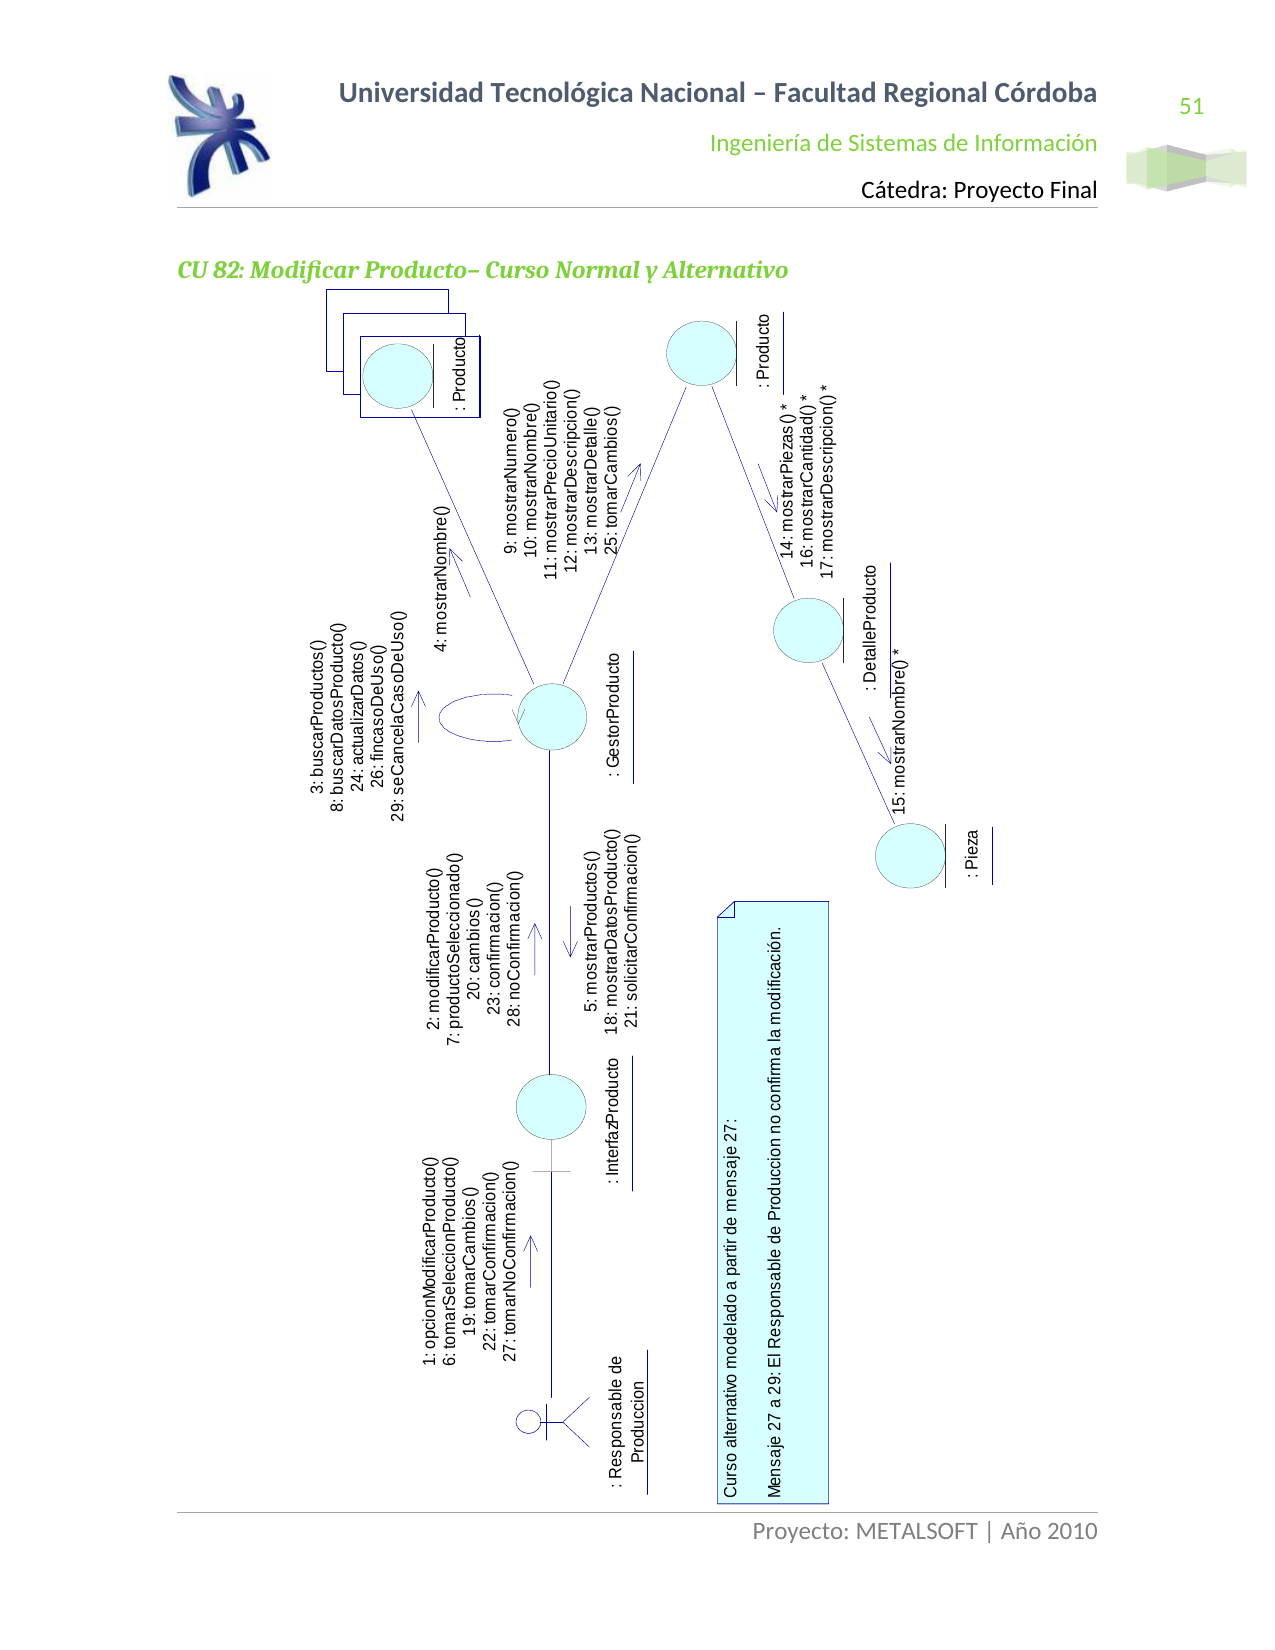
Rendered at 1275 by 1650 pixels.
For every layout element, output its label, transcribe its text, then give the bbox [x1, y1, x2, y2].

picture [167, 74, 272, 199]
text CU 82: Modificar Producto– Curso Normal y Alternativo [177, 256, 1098, 284]
